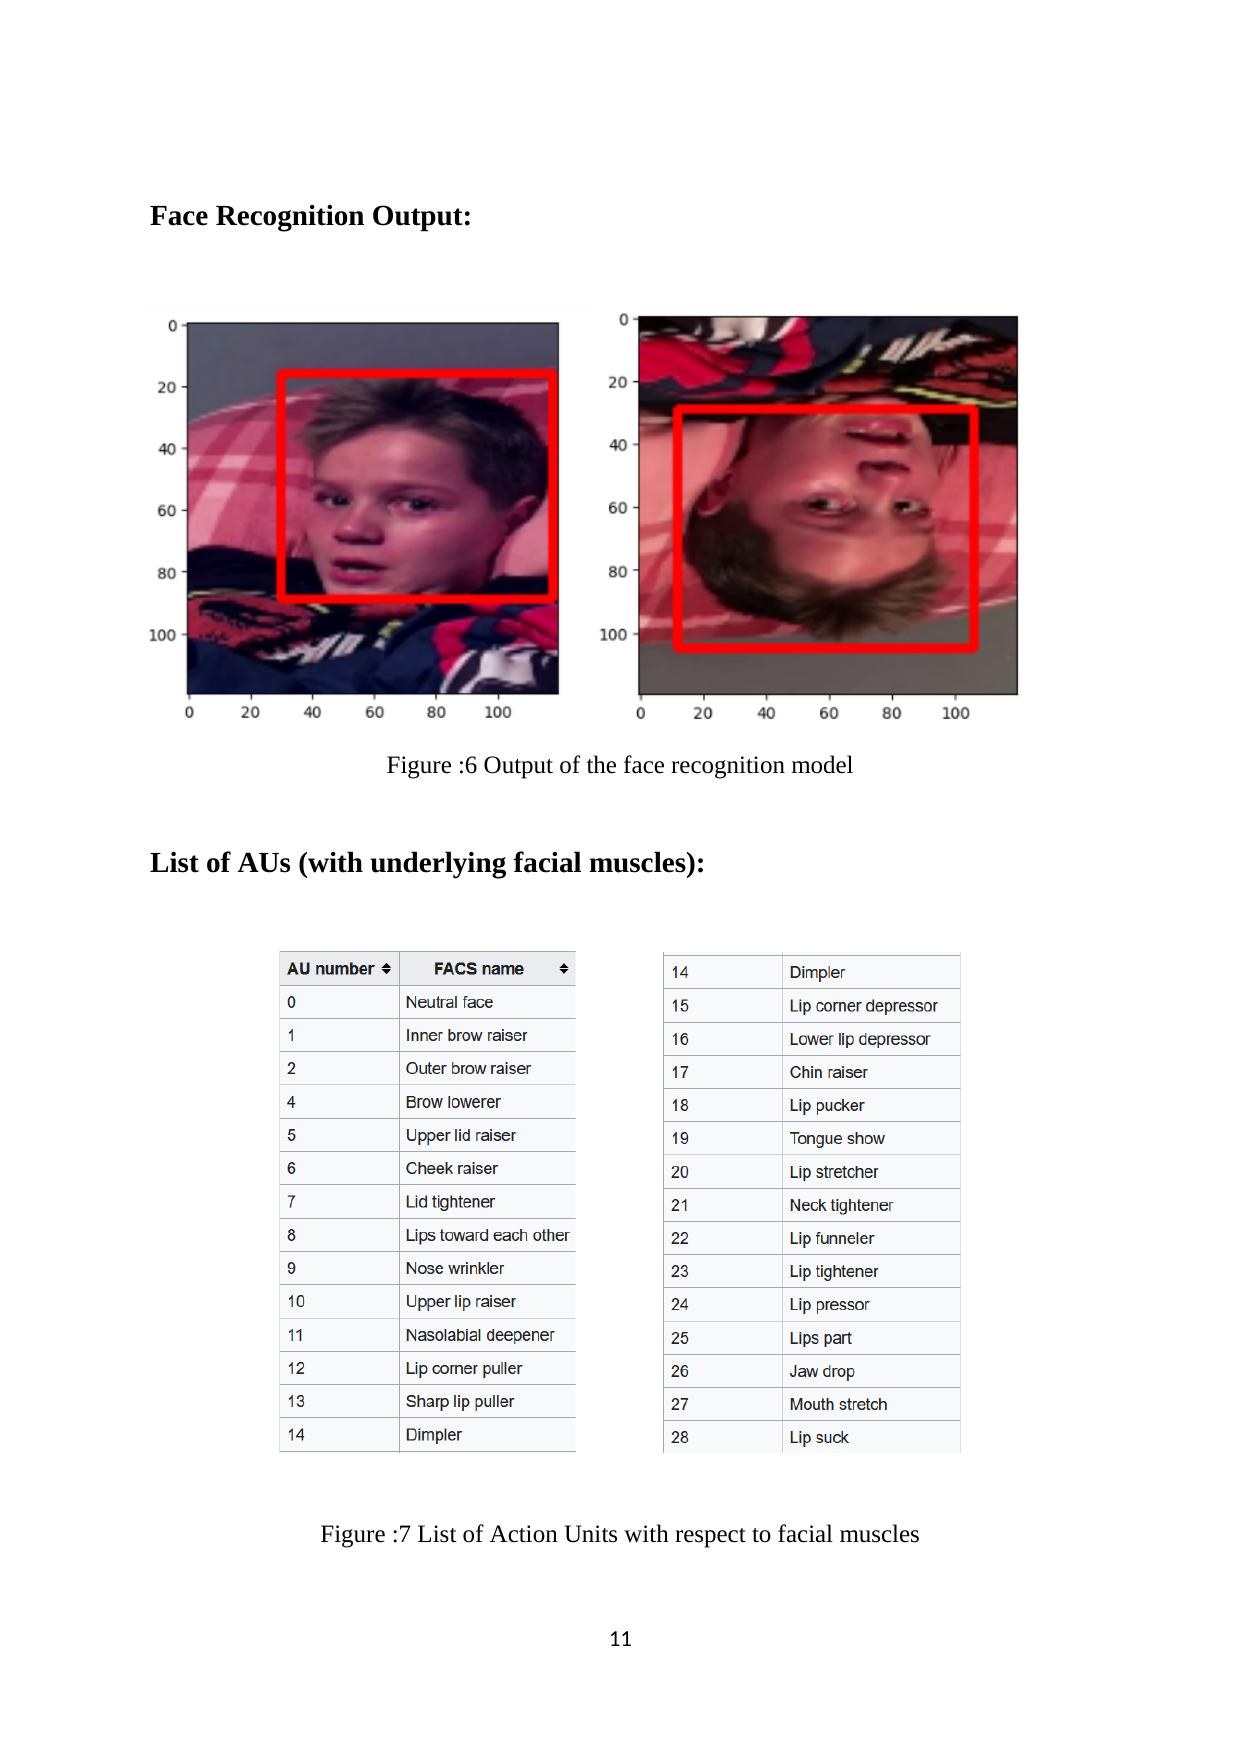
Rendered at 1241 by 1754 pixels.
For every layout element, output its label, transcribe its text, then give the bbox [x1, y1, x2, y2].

picture [663, 952, 961, 1453]
text Face Recognition Output: [150, 198, 1090, 231]
text Figure :6 Output of the face recognition model [150, 750, 1090, 778]
picture [279, 950, 576, 1453]
text Figure :7 List of Action Units with respect to facial muscles [150, 1519, 1090, 1548]
picture [143, 303, 1038, 731]
text List of AUs (with underlying facial muscles): [150, 845, 1090, 879]
